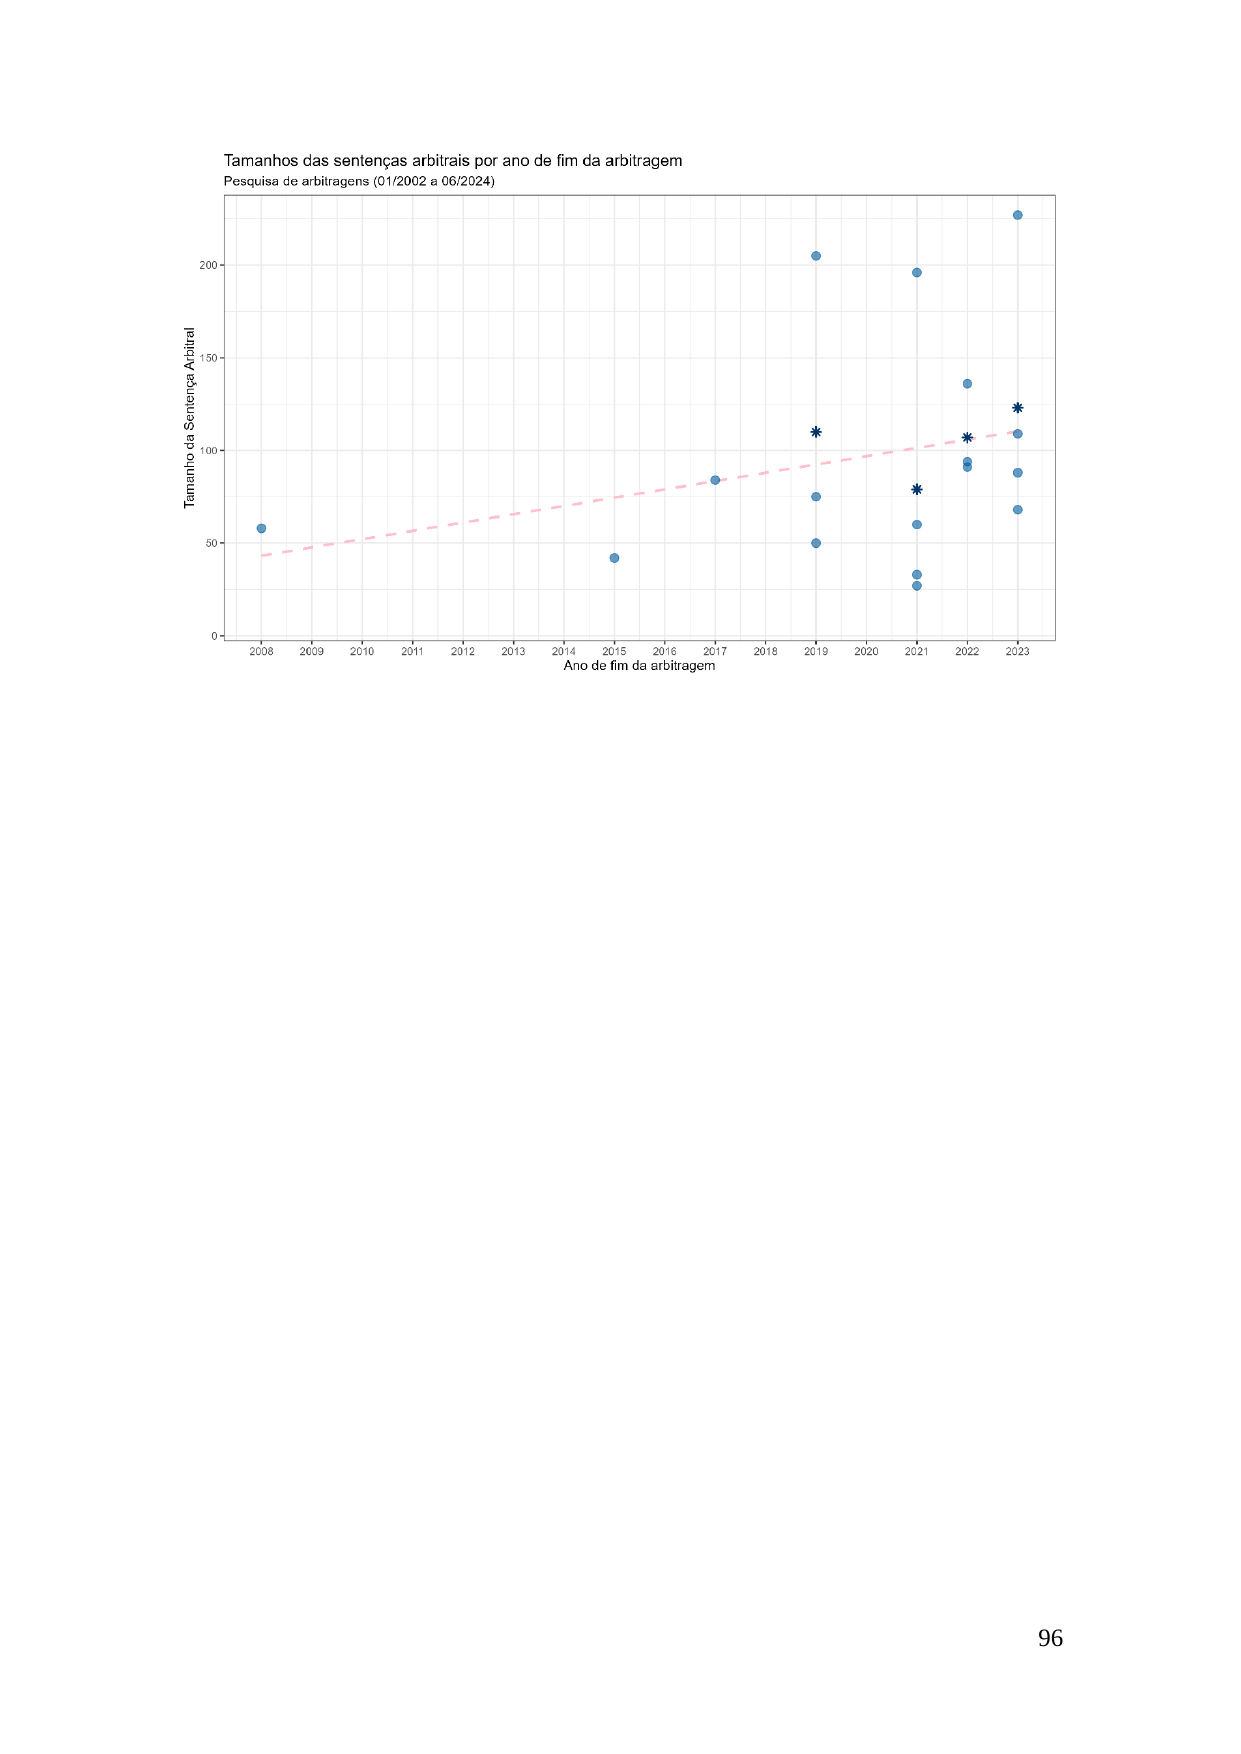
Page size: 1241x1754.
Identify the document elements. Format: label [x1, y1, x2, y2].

picture [177, 147, 1062, 679]
